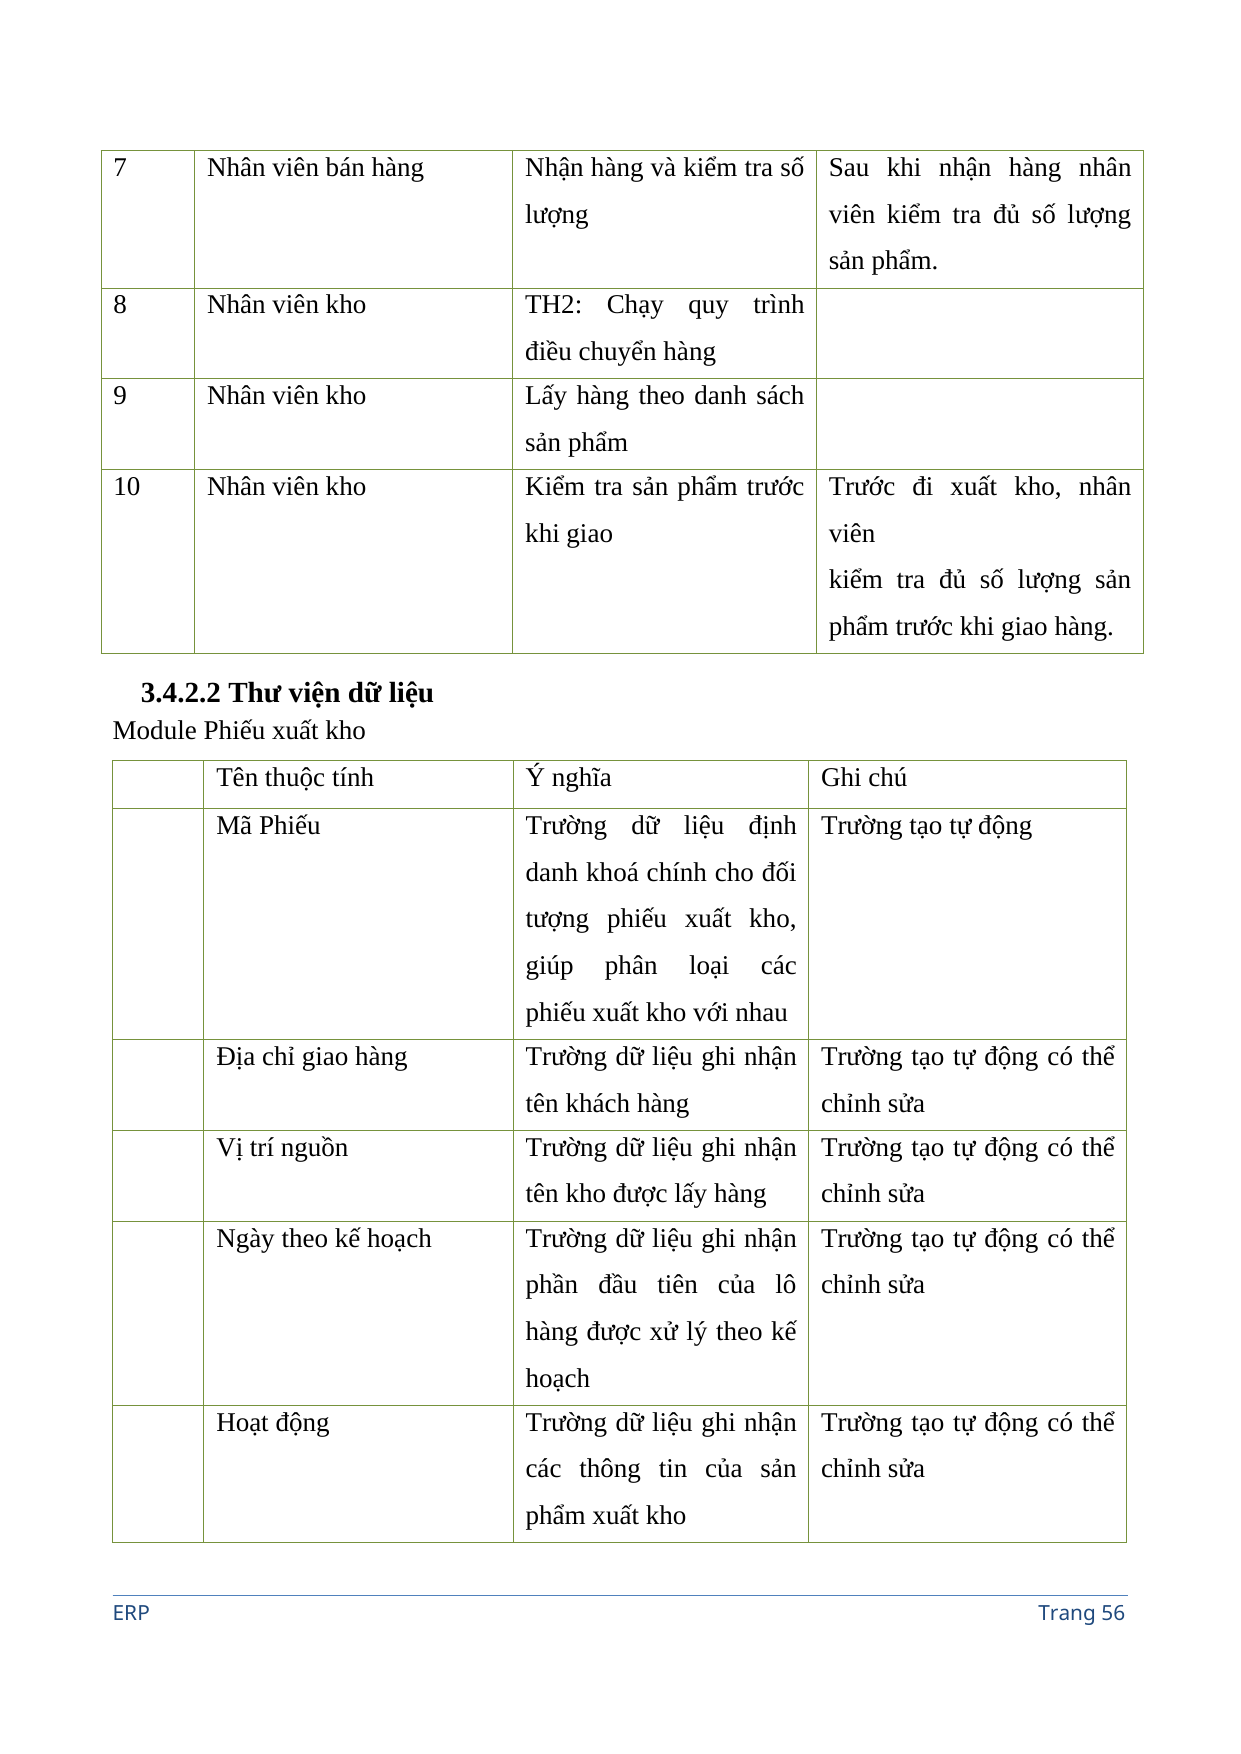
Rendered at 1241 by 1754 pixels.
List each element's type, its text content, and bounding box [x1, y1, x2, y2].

table_cell có thể chỉnh sửa [809, 1406, 1126, 1542]
table_cell 7 [102, 151, 194, 287]
table_cell Trường dữ liệu định danh khoá chính cho đối tượng phiếu xuất kho, giúp phân loại các phiếu xuất kho với nhau [514, 809, 808, 1039]
table_cell Nhân viên kho [195, 470, 512, 653]
table_cell [113, 1040, 203, 1130]
table_cell Hoạt động [204, 1406, 513, 1542]
table_cell Trước đi xuất kho, nhân viên kiểm tra đủ số lượng sản phẩm trước khi giao hàng. [817, 470, 1143, 653]
table_cell [809, 809, 1126, 1039]
table_cell Lấy hàng theo danh sách sản phẩm [513, 379, 816, 469]
text Module Phiếu xuất kho [112, 714, 1128, 745]
table_cell 9 [102, 379, 194, 469]
table_cell Sau khi nhận hàng nhân viên kiểm tra đủ số lượng sản phẩm. [817, 151, 1143, 287]
table_cell 10 [102, 470, 194, 653]
table_cell Ngày theo kế hoạch [204, 1222, 513, 1405]
table_header [113, 761, 203, 808]
table_cell Nhân viên bán hàng [195, 151, 512, 287]
table_cell Địa chỉ giao hàng [204, 1040, 513, 1130]
table_cell [514, 1131, 808, 1221]
table_cell [514, 1406, 808, 1542]
table_cell Mã Phiếu [204, 809, 513, 1039]
table_cell Nhân viên kho [195, 379, 512, 469]
table_cell [113, 809, 203, 1039]
table_cell Nhận hàng và kiểm tra số lượng [513, 151, 816, 287]
table_cell Kiểm tra sản phẩm trước khi giao [513, 470, 816, 653]
table_header Tên thuộc tính [204, 761, 513, 808]
table_cell có thể chỉnh sửa [809, 1131, 1126, 1221]
table_cell [514, 1040, 808, 1130]
table_cell [514, 1222, 808, 1405]
table_cell [817, 289, 1143, 378]
table_cell TH2: Chạy quy trình điều chuyển hàng [513, 289, 816, 378]
table_cell 8 [102, 289, 194, 378]
table_cell có thể chỉnh sửa [809, 1222, 1126, 1405]
table_cell [113, 1222, 203, 1405]
table_cell [113, 1406, 203, 1542]
table_cell có thể chỉnh sửa [809, 1040, 1126, 1130]
table_header Ý nghĩa [514, 761, 808, 808]
table_cell [817, 379, 1143, 469]
table_cell Vị trí nguồn [204, 1131, 513, 1221]
table_header Ghi chú [809, 761, 1126, 808]
subtitle 3.4.2.2 Thư viện dữ liệu [141, 675, 1128, 709]
table_cell Nhân viên kho [195, 289, 512, 378]
table_cell [113, 1131, 203, 1221]
